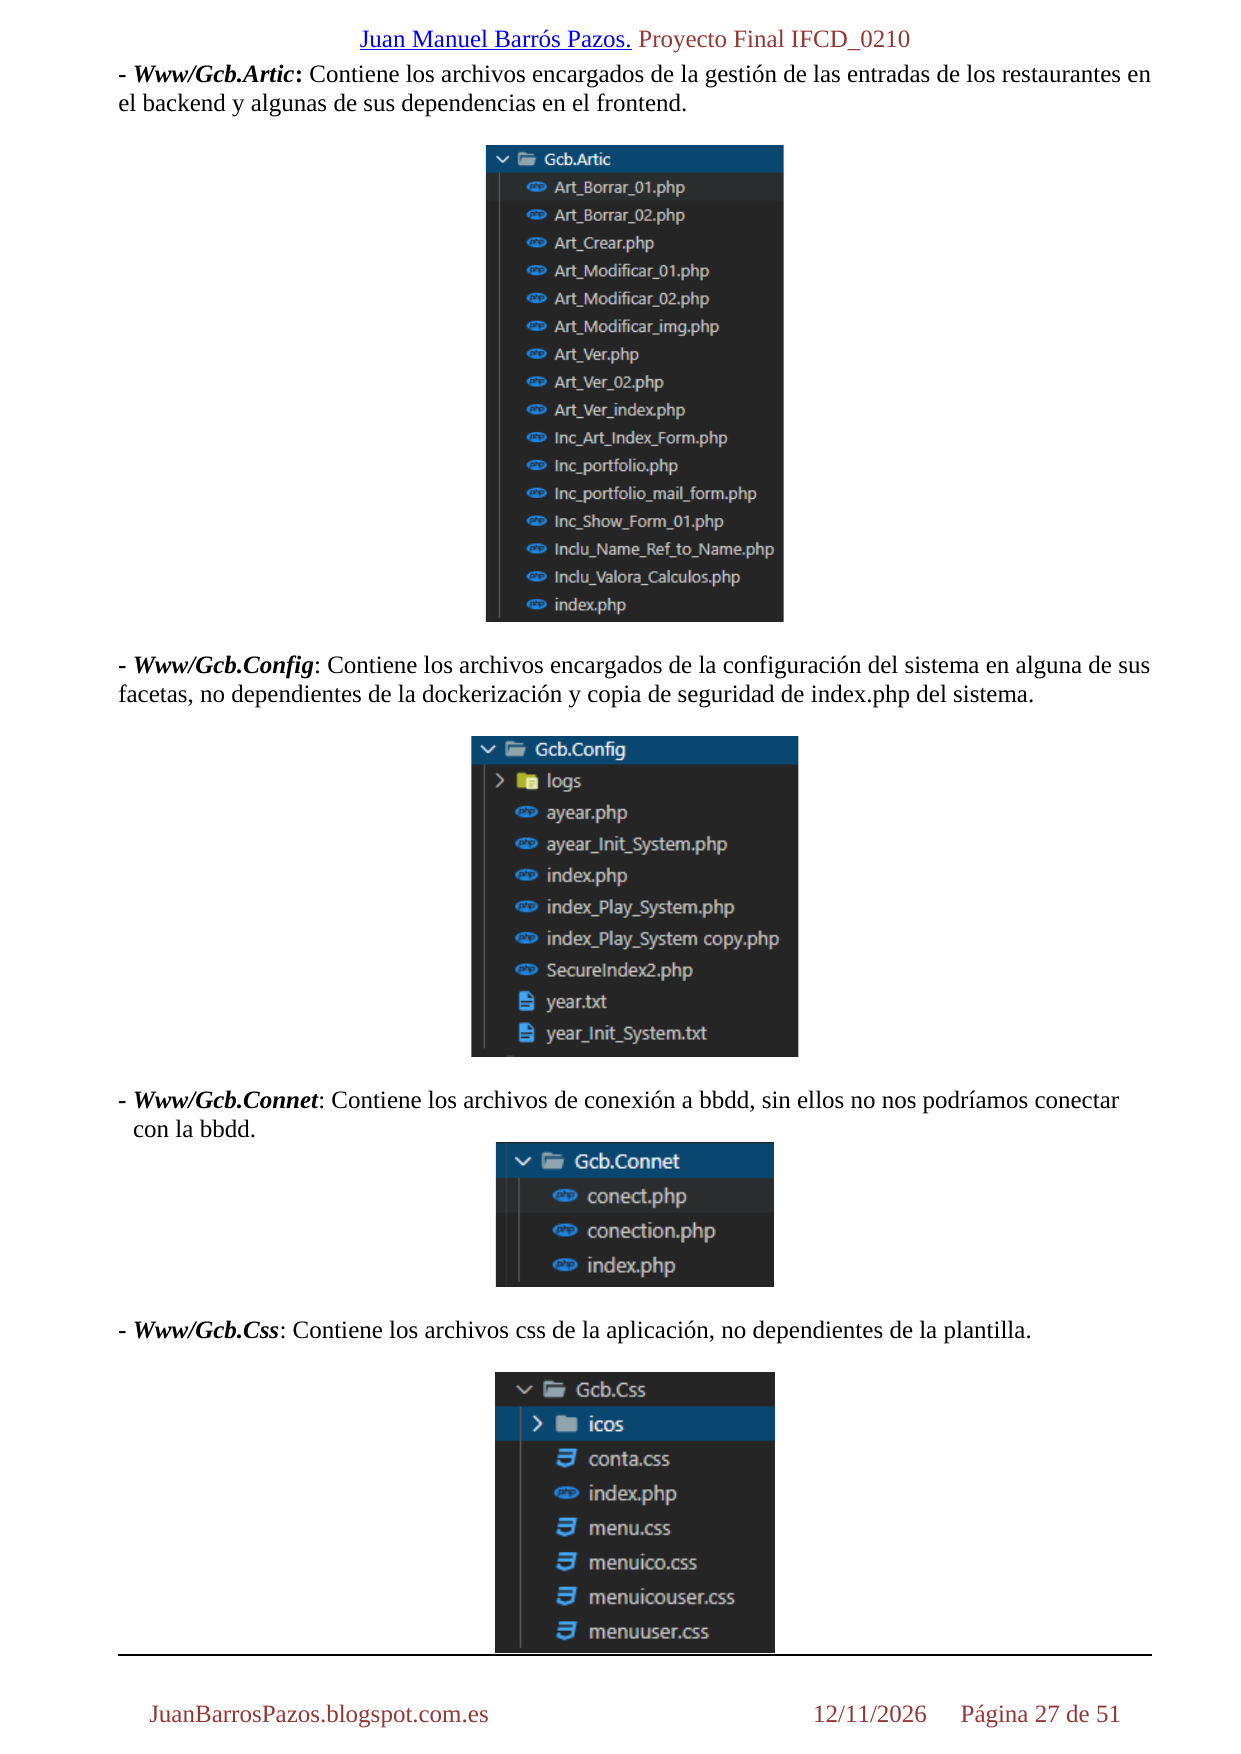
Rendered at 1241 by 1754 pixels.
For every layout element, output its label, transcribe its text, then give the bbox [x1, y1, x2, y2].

picture [485, 145, 784, 622]
text - Www/Gcb.Artic: Contiene los archivos encargados de la gestión de las entradas de los restaurantes en el backend y algunas de sus dependencias en el frontend. [118, 59, 1152, 117]
text - Www/Gcb.Config: Contiene los archivos encargados de la configuración del sistema en alguna de sus facetas, no dependientes de la dockerización y copia de seguridad de index.php del sistema. [118, 650, 1152, 708]
picture [495, 1142, 774, 1287]
picture [471, 736, 799, 1057]
text - Www/Gcb.Connet: Contiene los archivos de conexión a bbdd, sin ellos no nos podríamos conectar con la bbdd. [118, 1085, 1152, 1142]
picture [495, 1372, 775, 1653]
text - Www/Gcb.Css: Contiene los archivos css de la aplicación, no dependientes de la plantilla. [118, 1315, 1152, 1344]
